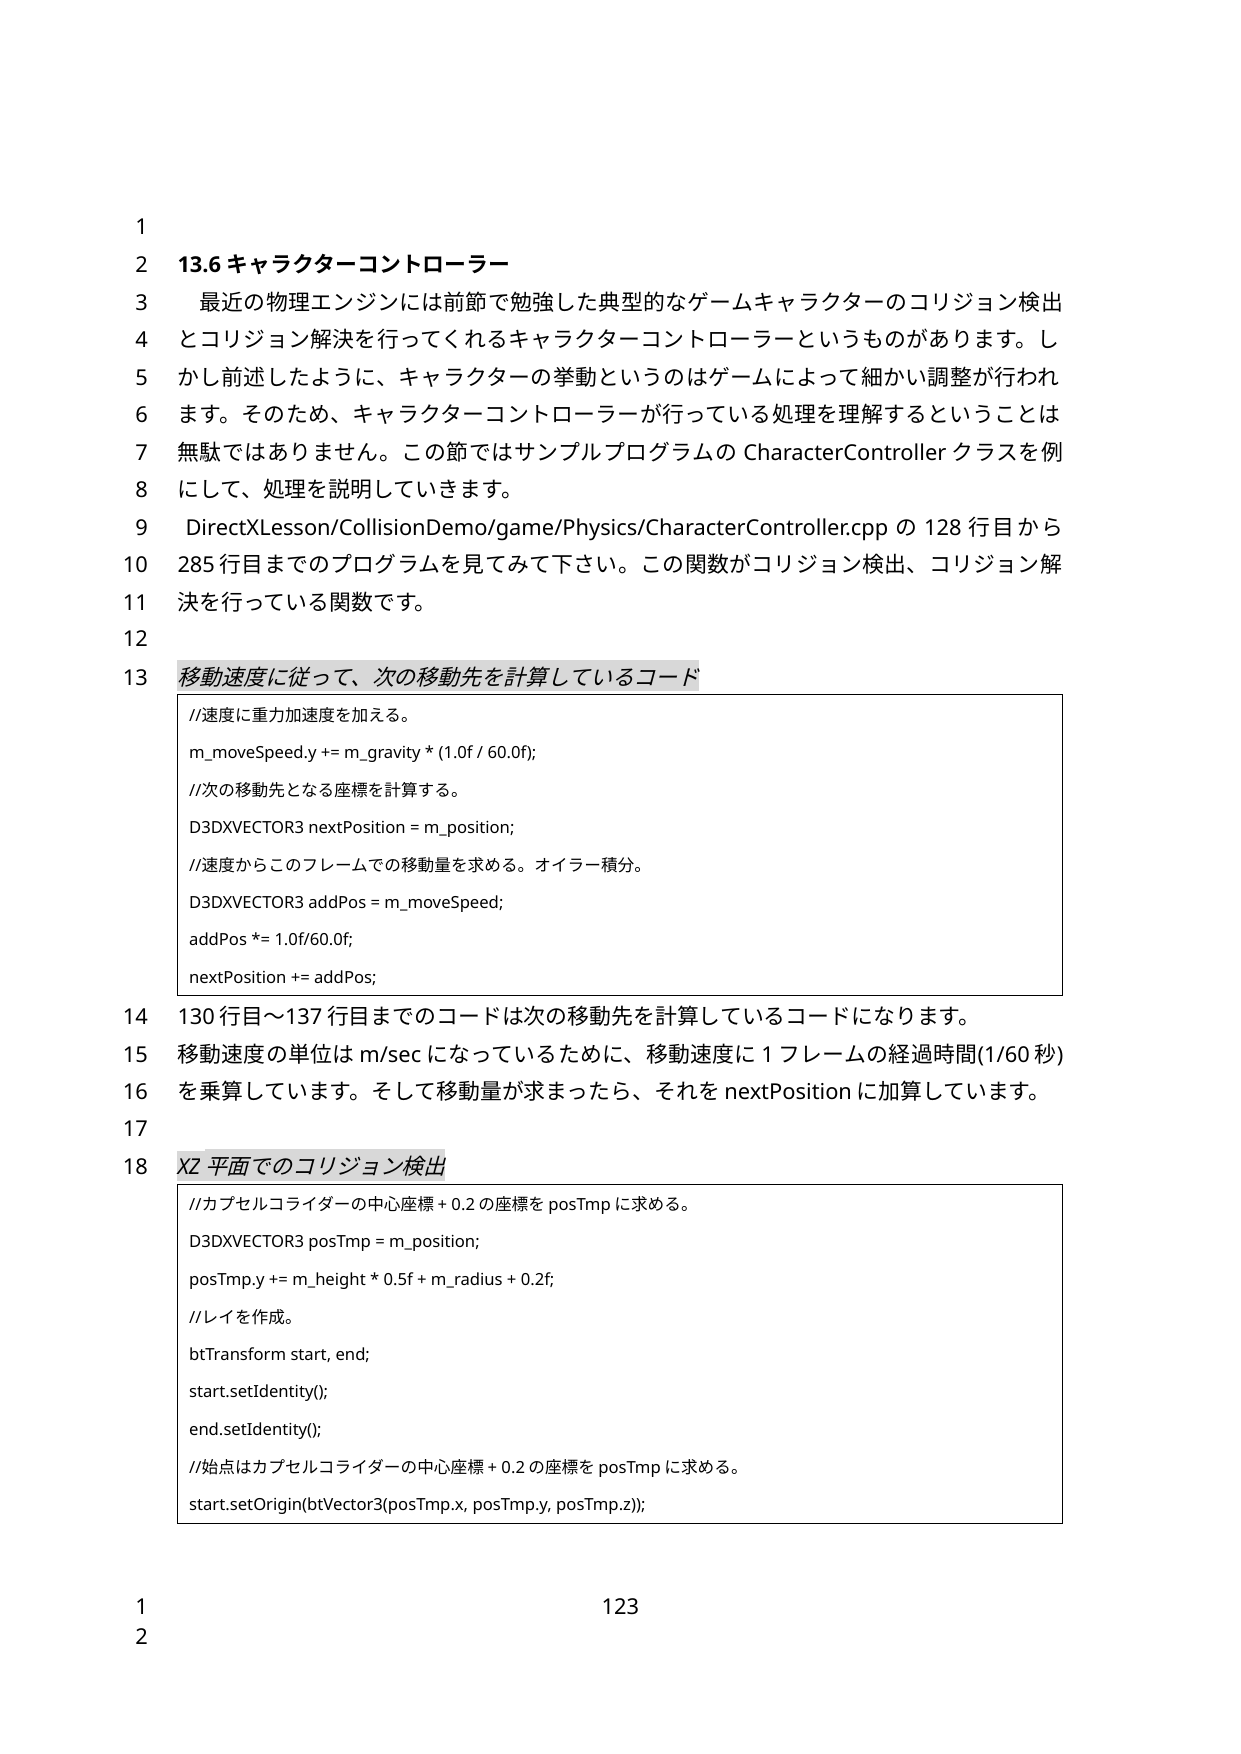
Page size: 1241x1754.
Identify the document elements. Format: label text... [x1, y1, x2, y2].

text DirectXLesson/CollisionDemo/game/Physics/CharacterController.cppの128行目から285行目までのプログラムを見てみて下さい。この関数がコリジョン検出、コリジョン解決を行っている関数です。 [177, 507, 1063, 619]
text 移動速度に従って、次の移動先を計算しているコード [177, 657, 1063, 694]
text 最近の物理エンジンには前節で勉強した典型的なゲームキャラクターのコリジョン検出とコリジョン解決を行ってくれるキャラクターコントローラーというものがあります。しかし前述したように、キャラクターの挙動というのはゲームによって細かい調整が行われます。そのため、キャラクターコントローラーが行っている処理を理解するということは無駄ではありません。この節ではサンプルプログラムのCharacterControllerクラスを例にして、処理を説明していきます。 [177, 282, 1063, 507]
text XZ平面でのコリジョン検出 [177, 1146, 1063, 1184]
text 13.6 キャラクターコントローラー [177, 244, 1063, 282]
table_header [178, 1185, 1062, 1522]
text 移動速度の単位はm/secになっているために、移動速度に1フレームの経過時間(1/60秒)を乗算しています。そして移動量が求まったら、それをnextPositionに加算しています。 [177, 1034, 1063, 1109]
text 130行目～137行目までのコードは次の移動先を計算しているコードになります。 [177, 996, 1063, 1034]
table_header //速度に重力加速度を加える。 m_moveSpeed.y += m_gravity * (1.0f / 60.0f); //次の移動先となる座標を計算する。 D3DXVECTOR3 nextPosition = m_position; //速度からこのフレームでの移動量を求める。オイラー積分。 D3DXVECTOR3 addPos = m_moveSpeed; addPos *= 1.0f/60.0f; nextPosition += addPos; [178, 695, 1062, 995]
